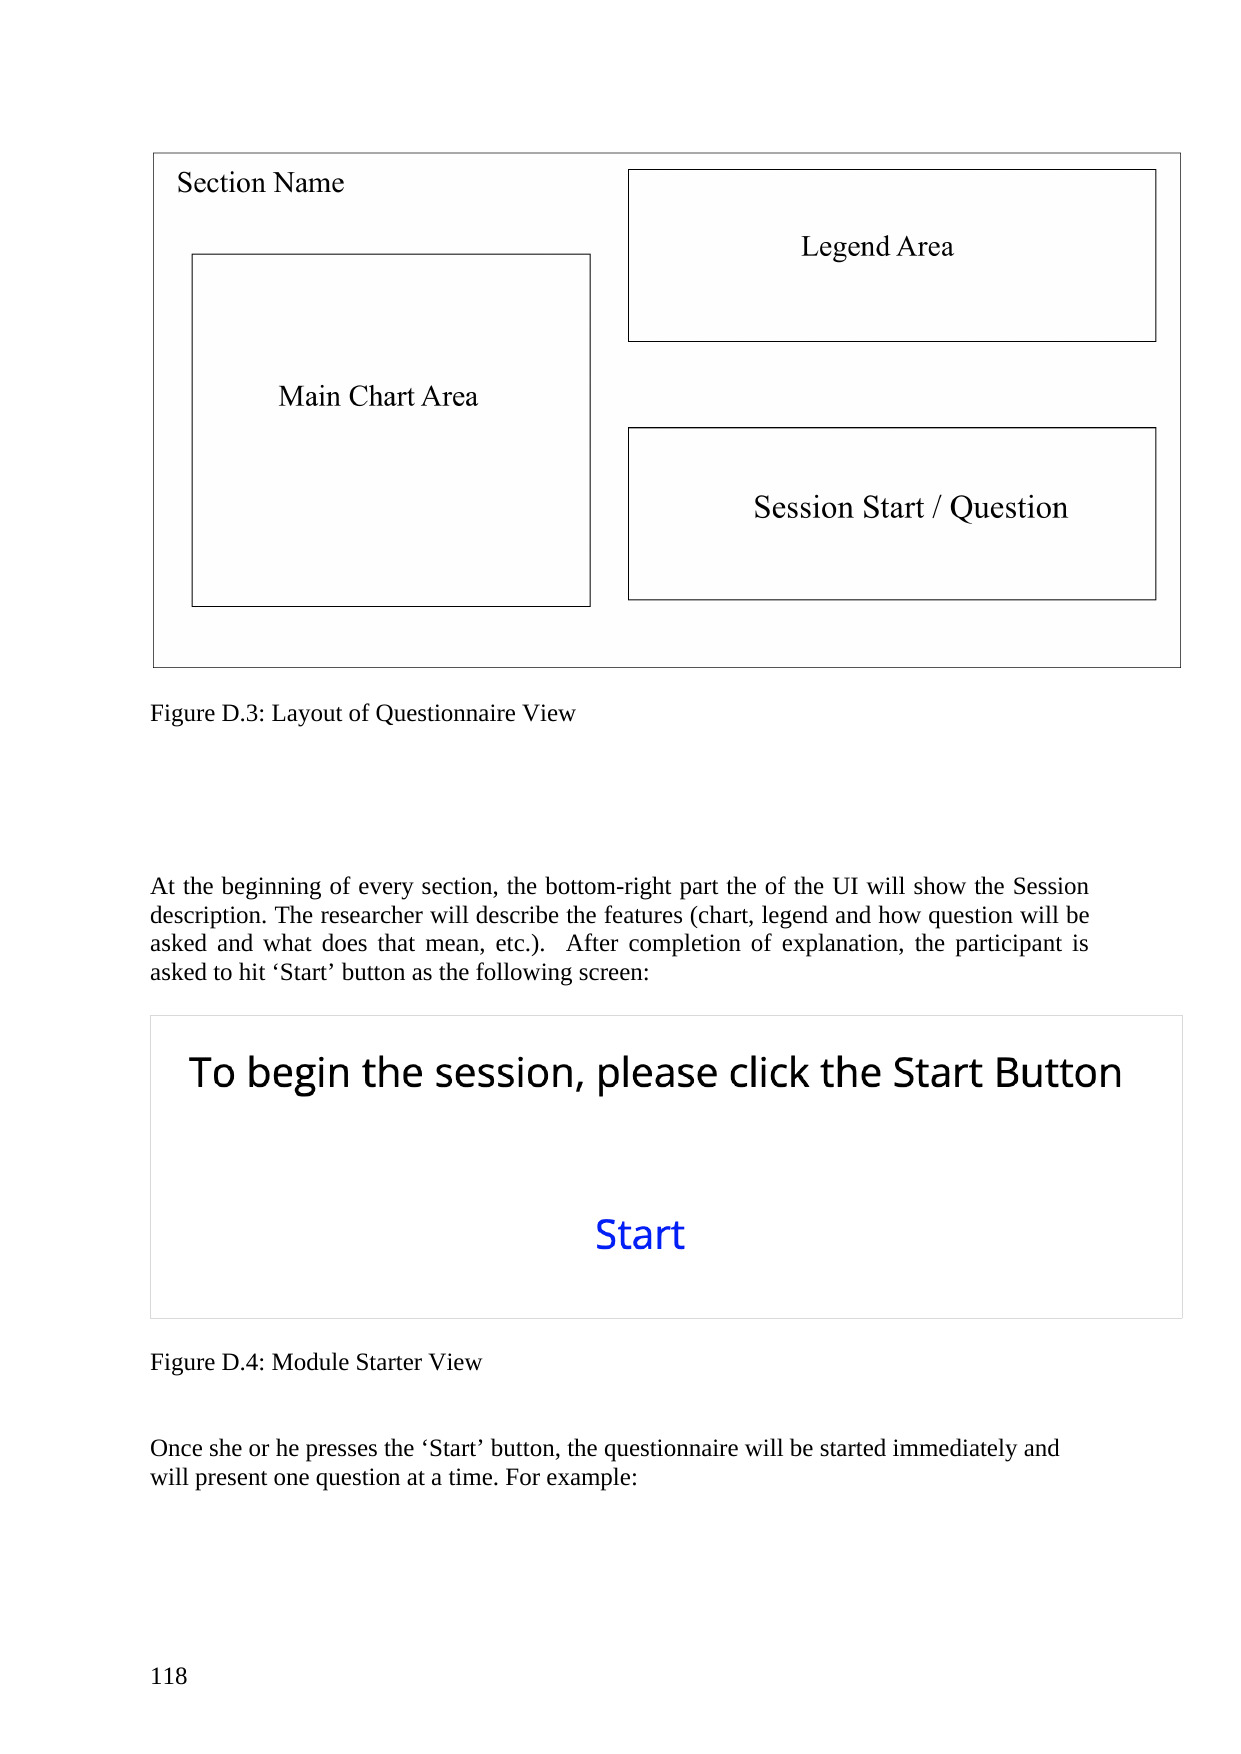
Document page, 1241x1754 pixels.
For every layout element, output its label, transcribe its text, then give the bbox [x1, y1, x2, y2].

text At the beginning of every section, the bottom-right part the of the UI will show the Session description. The researcher will describe the features (chart, legend and how question will be asked and what does that mean, etc.). After completion of explanation, the participant is asked to hit ‘Start’ button as the following screen: [150, 871, 1090, 986]
text Figure D.3: Layout of Questionnaire View [150, 670, 1090, 727]
picture [151, 1016, 1182, 1318]
text Figure D.4: Module Starter View [150, 1319, 1090, 1376]
picture [150, 150, 1183, 670]
text Once she or he presses the ‘Start’ button, the questionnaire will be started immediately and will present one question at a time. For example: [150, 1433, 1090, 1491]
